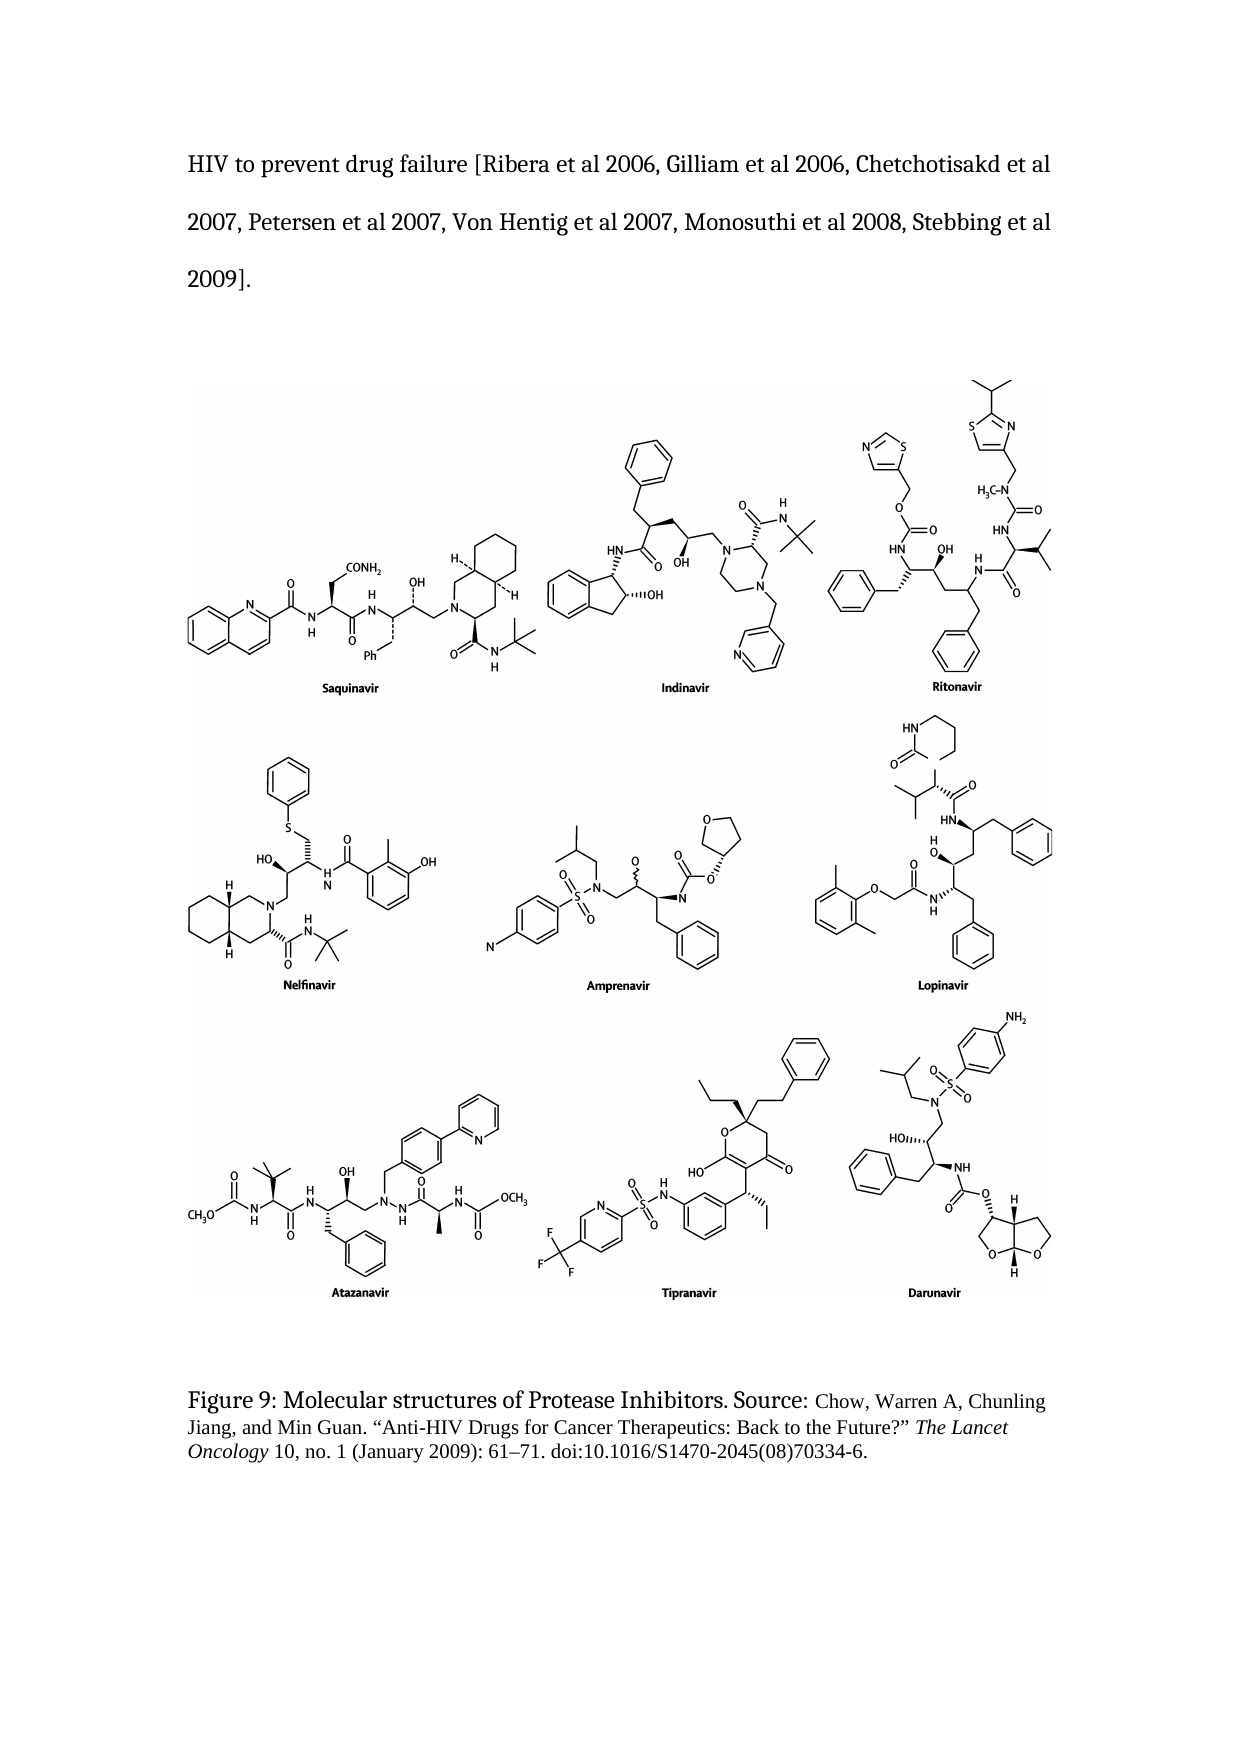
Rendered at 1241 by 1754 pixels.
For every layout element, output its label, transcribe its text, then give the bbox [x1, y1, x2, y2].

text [187, 150, 1053, 294]
text Figure 9: Molecular structures of Protease Inhibitors. Source: Chow, Warren A, Chunling Jiang, and Min Guan. “Anti-HIV Drugs for Cancer Therapeutics: Back to the Future?” The Lancet Oncology 10, no. 1 (January 2009): 61–71. doi:10.1016/S1470-2045(08)70334-6. [187, 1386, 1053, 1463]
